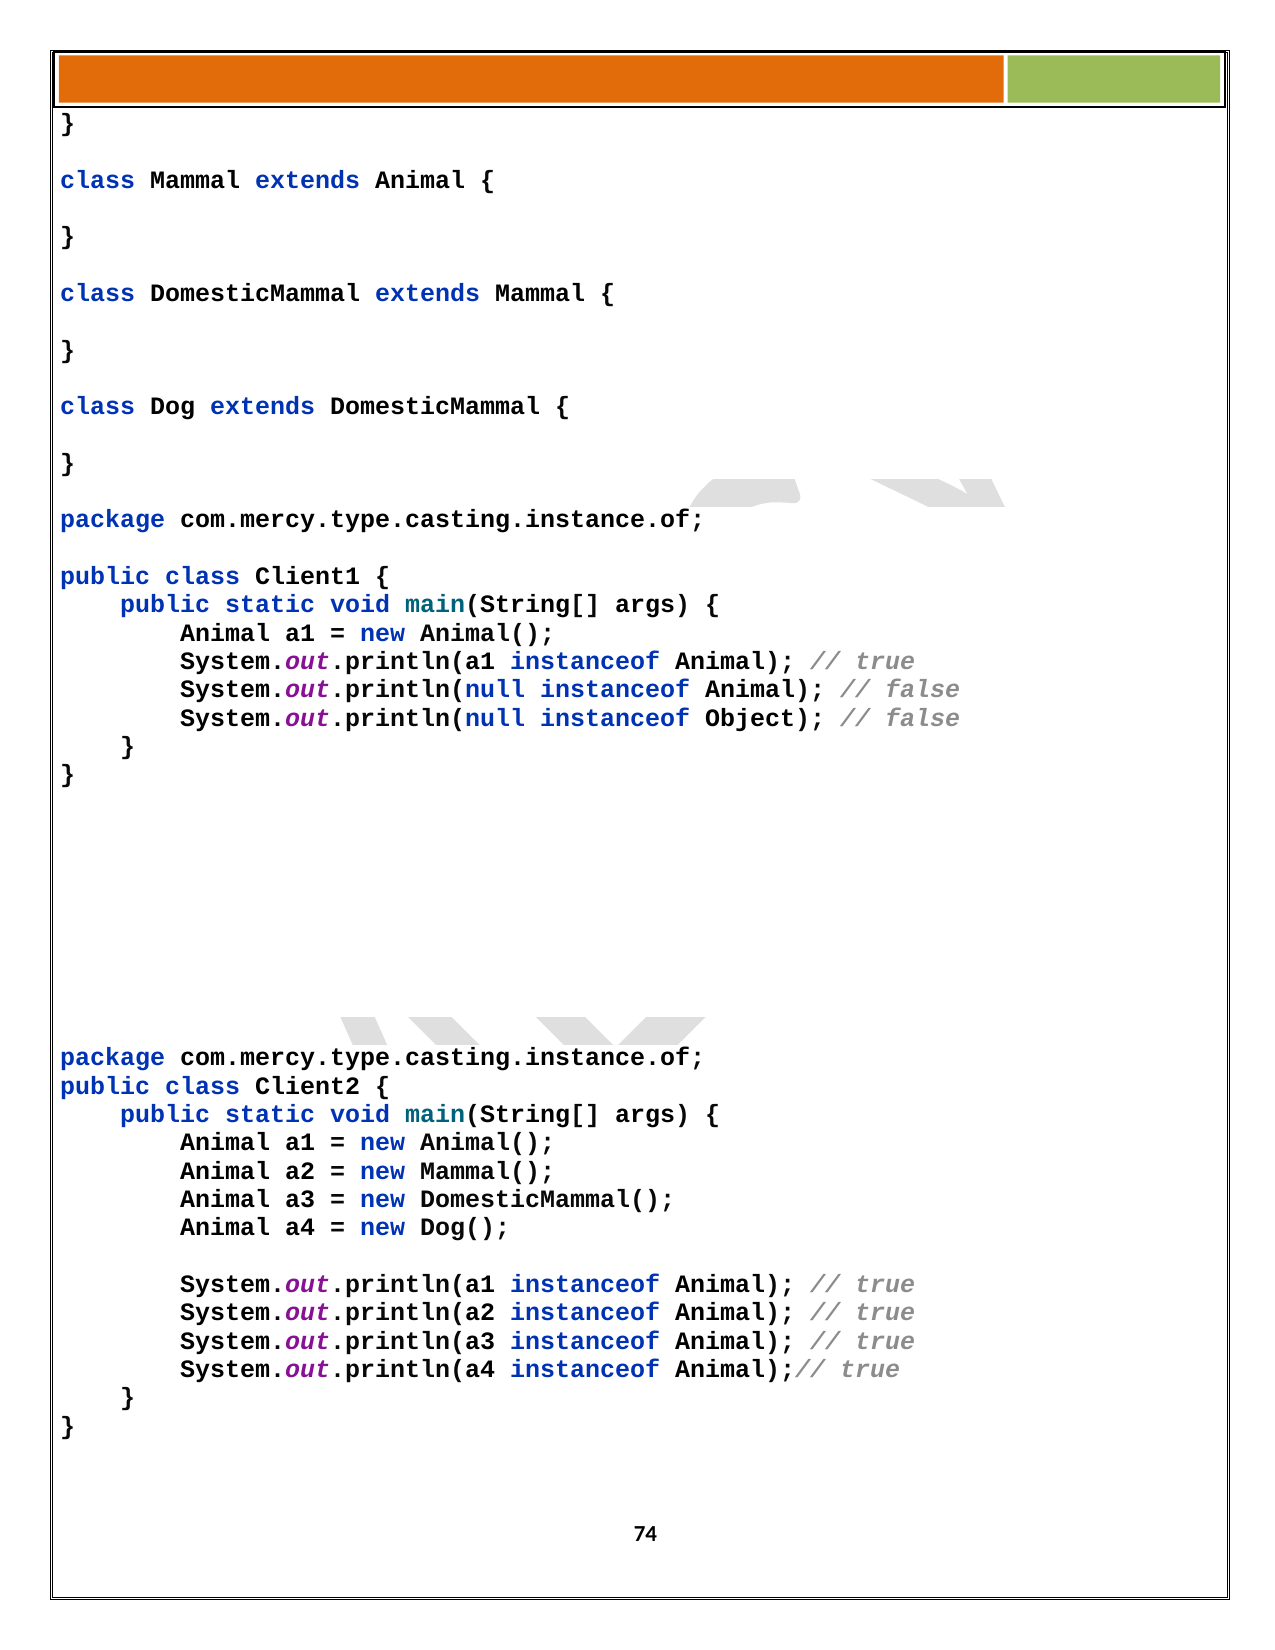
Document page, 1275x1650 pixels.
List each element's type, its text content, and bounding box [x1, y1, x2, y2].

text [60, 111, 1227, 479]
text package com.mercy.type.casting.instance.of; public class Client1 { public static void main(String[] args) { Animal a1 = new Animal(); System.out.println(a1 instanceof Animal); // true System.out.println(null instanceof Animal); // false System.out.println(null instanceof Object); // false } } [60, 507, 1227, 790]
text package com.mercy.type.casting.instance.of; public class Client2 { public static void main(String[] args) { Animal a1 = new Animal(); Animal a2 = new Mammal(); Animal a3 = new DomesticMammal(); Animal a4 = new Dog(); System.out.println(a1 instanceof Animal); // true System.out.println(a2 instanceof Animal); // true System.out.println(a3 instanceof Animal); // true System.out.println(a4 instanceof Animal);// true } } [60, 1045, 1227, 1442]
